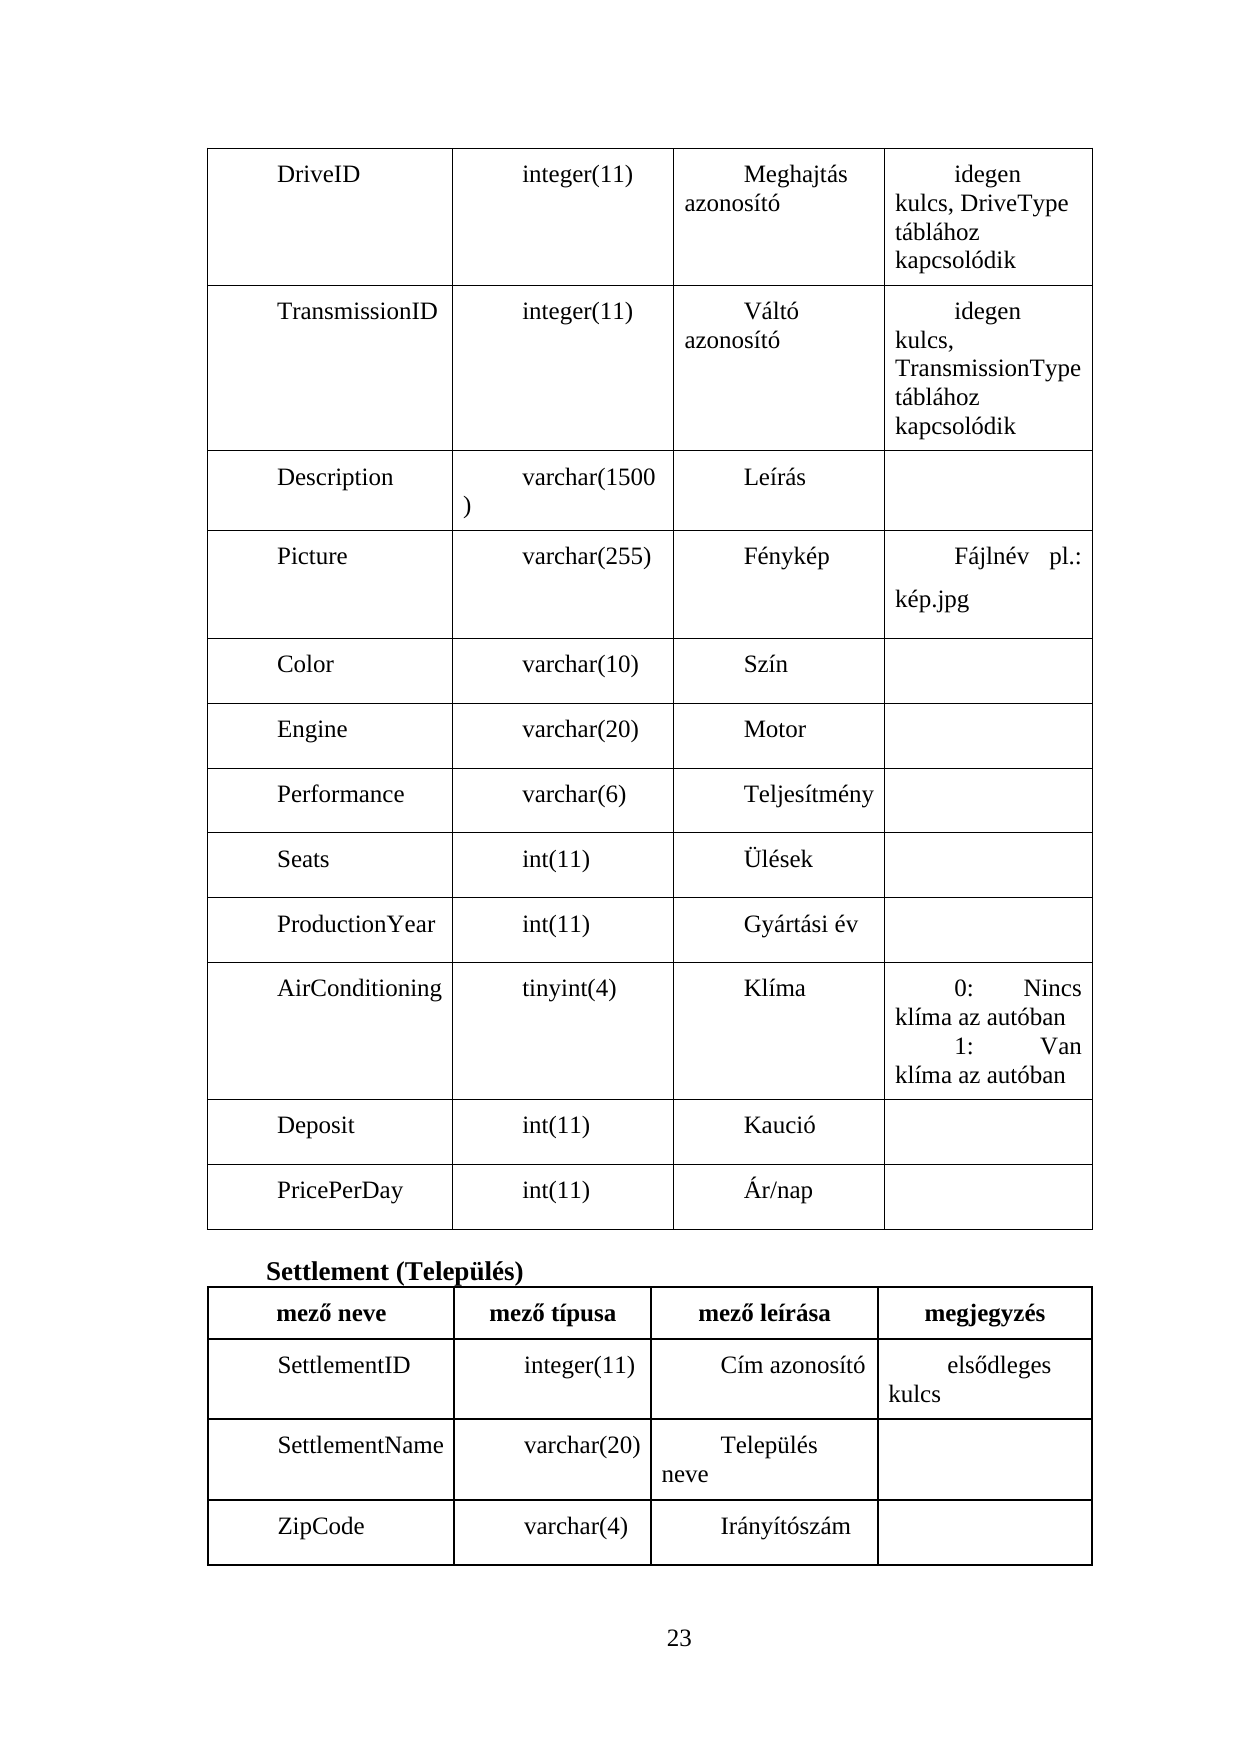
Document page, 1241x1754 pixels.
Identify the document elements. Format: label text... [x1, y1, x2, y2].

table_cell Fájlnév pl.: kép.jpg [885, 531, 1092, 638]
table_cell integer(11) [453, 149, 673, 284]
table_cell Seats [208, 833, 452, 897]
table_cell Irányítószám [652, 1501, 877, 1564]
table_cell int(11) [453, 833, 673, 897]
table_cell AirConditioning [208, 963, 452, 1099]
table_cell Description [208, 451, 452, 529]
table_header mező leírása [652, 1288, 877, 1338]
table_cell [885, 1100, 1092, 1164]
table_header mező típusa [455, 1288, 650, 1338]
table_cell Motor [674, 704, 884, 767]
table_cell elsődleges kulcs [879, 1340, 1091, 1418]
table_cell Color [208, 639, 452, 702]
table_cell int(11) [453, 1165, 673, 1229]
table_cell varchar(6) [453, 769, 673, 832]
table_cell Ülések [674, 833, 884, 897]
table_cell varchar(20) [453, 704, 673, 767]
table_cell integer(11) [455, 1340, 650, 1418]
table_header mező neve [209, 1288, 453, 1338]
table_cell Kaució [674, 1100, 884, 1164]
table_cell [885, 704, 1092, 767]
table_cell [879, 1501, 1091, 1564]
table_cell [879, 1420, 1091, 1498]
table_cell Klíma [674, 963, 884, 1099]
table_cell Cím azonosító [652, 1340, 877, 1418]
table_cell varchar(20) [455, 1420, 650, 1498]
table_cell [885, 639, 1092, 702]
table_cell int(11) [453, 898, 673, 962]
table_cell Szín [674, 639, 884, 702]
table_cell Teljesítmény [674, 769, 884, 832]
table_cell [885, 833, 1092, 897]
table_header megjegyzés [879, 1288, 1091, 1338]
table_cell idegen kulcs, DriveType táblához kapcsolódik [885, 149, 1092, 284]
table_cell Fénykép [674, 531, 884, 638]
table_cell Meghajtás azonosító [674, 149, 884, 284]
table_cell ProductionYear [208, 898, 452, 962]
table_cell idegen kulcs, TransmissionType táblához kapcsolódik [885, 286, 1092, 450]
table_cell Ár/nap [674, 1165, 884, 1229]
table_cell [885, 1165, 1092, 1229]
table_cell Váltó azonosító [674, 286, 884, 450]
table_cell Engine [208, 704, 452, 767]
table_cell [885, 769, 1092, 832]
table_cell 0: Nincs klíma az autóban 1: Van klíma az autóban [885, 963, 1092, 1099]
table_cell Leírás [674, 451, 884, 529]
table_cell varchar(255) [453, 531, 673, 638]
table_cell PricePerDay [208, 1165, 452, 1229]
table_cell varchar(4) [455, 1501, 650, 1564]
table_cell [885, 898, 1092, 962]
table_cell Picture [208, 531, 452, 638]
table_cell Gyártási év [674, 898, 884, 962]
table_cell Deposit [208, 1100, 452, 1164]
table_cell varchar(10) [453, 639, 673, 702]
table_cell DriveID [208, 149, 452, 284]
table_cell TransmissionID [208, 286, 452, 450]
table_cell SettlementName [209, 1420, 453, 1498]
table_cell tinyint(4) [453, 963, 673, 1099]
table_cell int(11) [453, 1100, 673, 1164]
table_cell Performance [208, 769, 452, 832]
table_cell [885, 451, 1092, 529]
table_cell varchar(1500) [453, 451, 673, 529]
table_cell Település neve [652, 1420, 877, 1498]
table_cell ZipCode [209, 1501, 453, 1564]
table_cell SettlementID [209, 1340, 453, 1418]
text Settlement (Település) [207, 1255, 1092, 1286]
table_cell integer(11) [453, 286, 673, 450]
